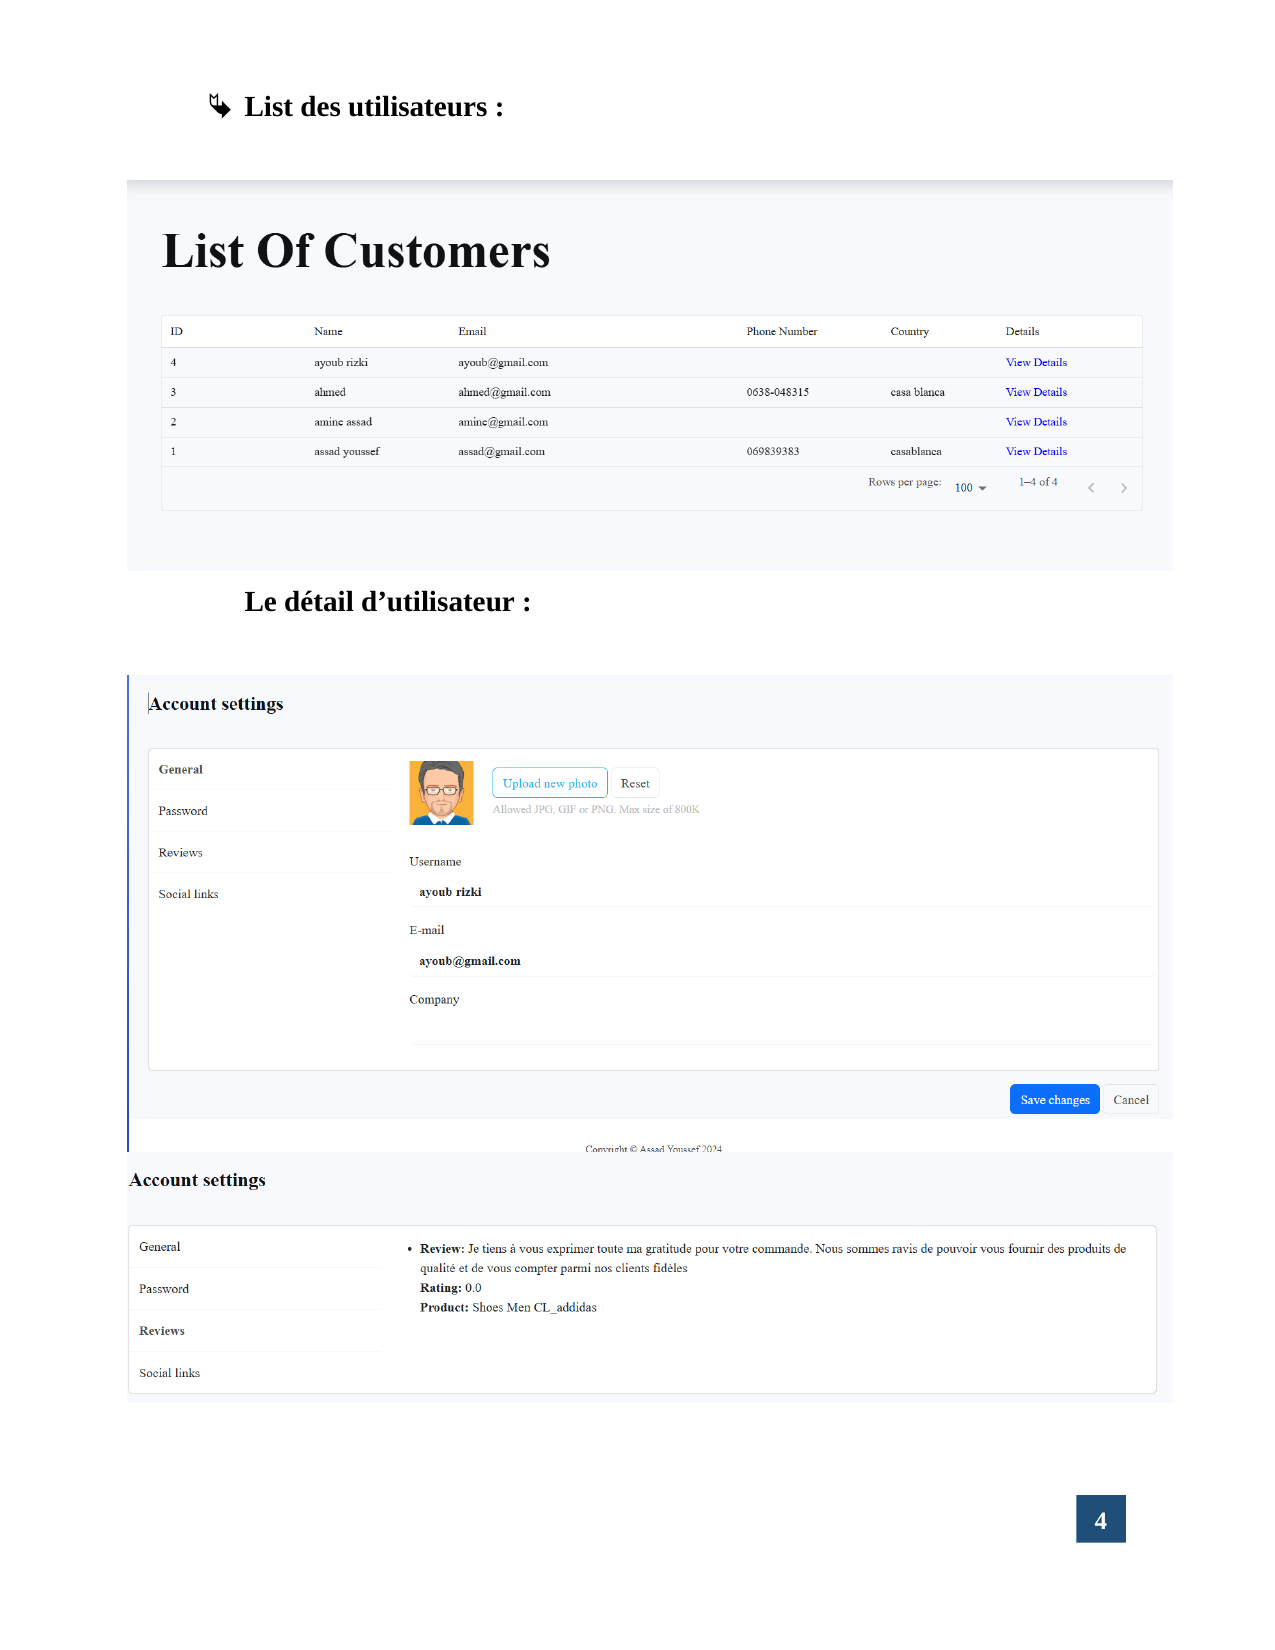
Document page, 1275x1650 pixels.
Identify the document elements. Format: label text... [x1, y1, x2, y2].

list List des utilisateurs : [207, 89, 1173, 123]
picture [127, 180, 1173, 571]
picture [127, 675, 1173, 1403]
list Le détail d’utilisateur : [244, 584, 1173, 618]
